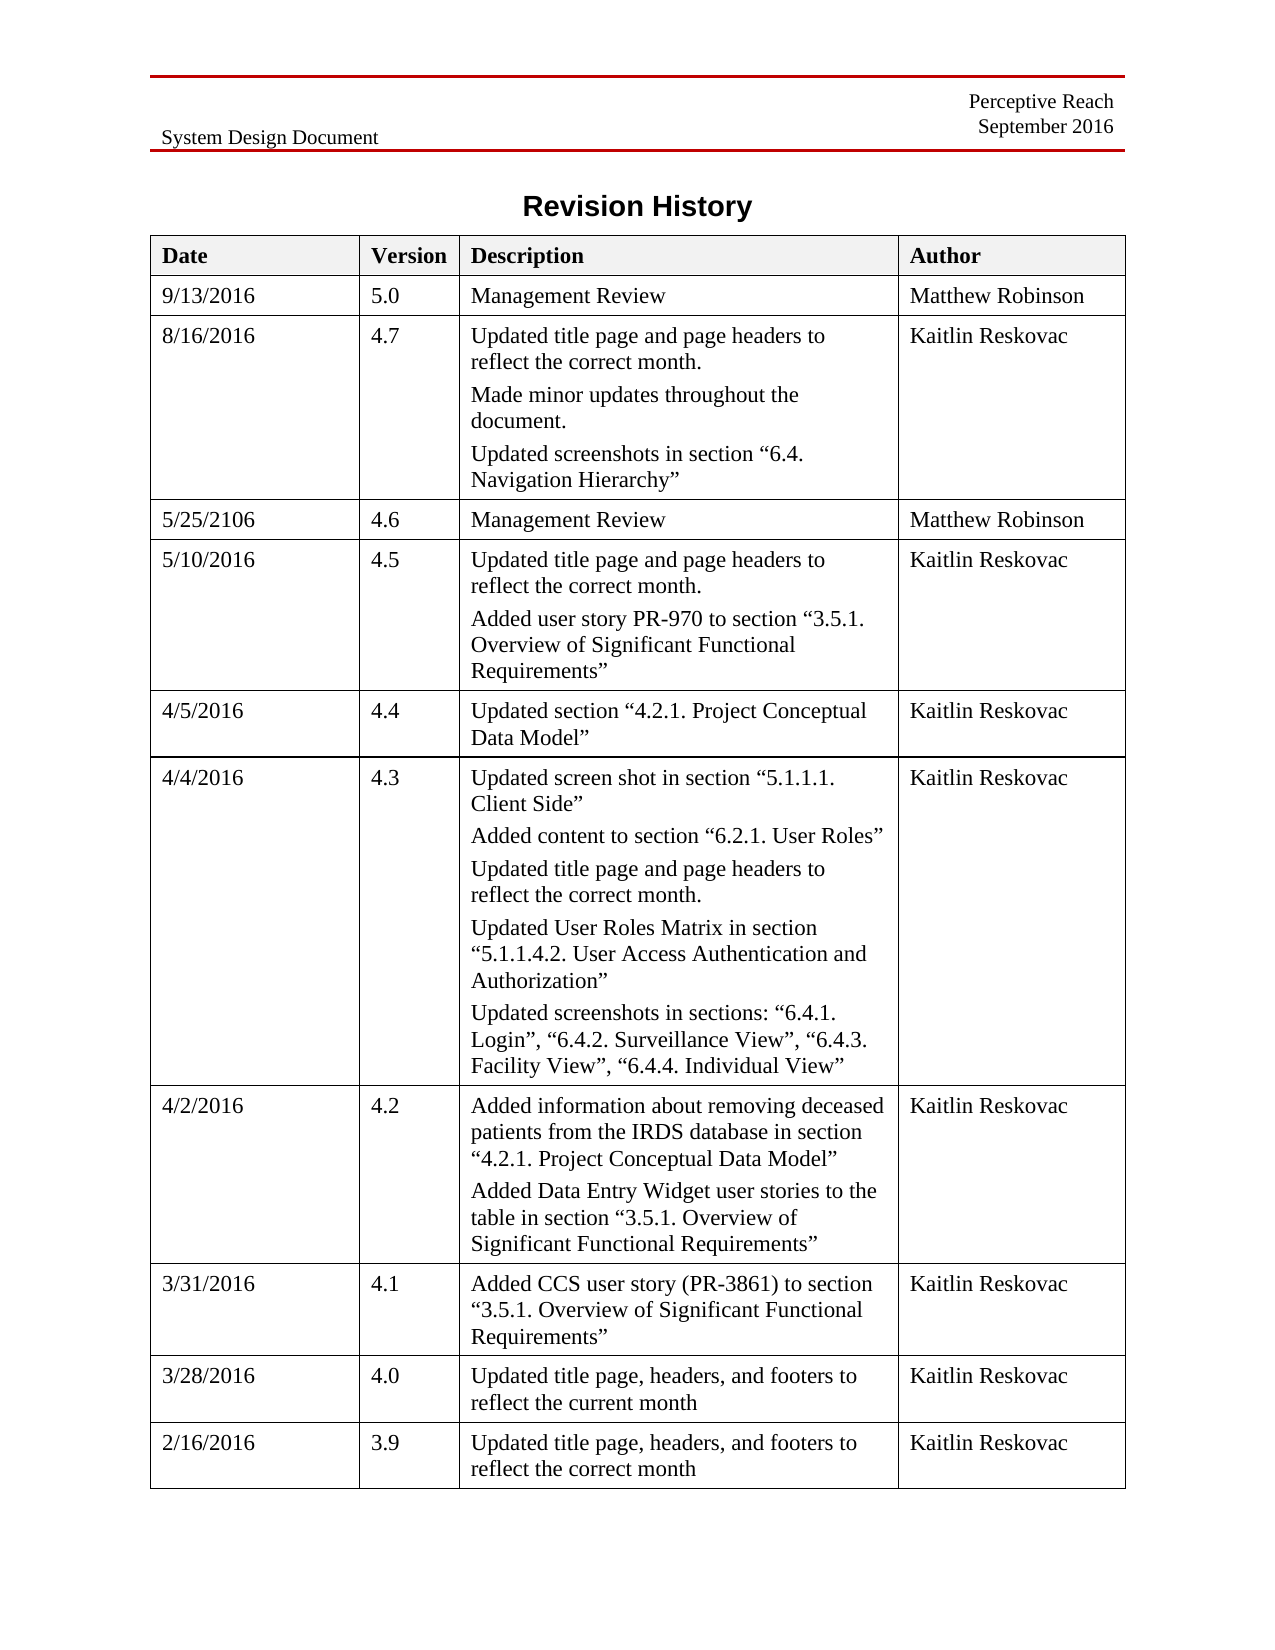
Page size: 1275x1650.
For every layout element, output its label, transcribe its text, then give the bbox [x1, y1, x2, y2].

table_header Date [151, 236, 359, 274]
table_cell 3.9 [360, 1423, 459, 1488]
table_cell 5.0 [360, 276, 459, 314]
table_header Description [460, 236, 898, 274]
table_header Author [899, 236, 1125, 274]
table_cell 4.2 [360, 1086, 459, 1263]
table_cell Updated title page and page headers to reflect the correct month. Made minor updates throughout the document. Updated screenshots in section “6.4. Navigation Hierarchy” [460, 316, 898, 499]
table_cell Updated title page, headers, and footers to reflect the correct month [460, 1423, 898, 1488]
table_cell Kaitlin Reskovac [899, 316, 1125, 499]
table_header Version [360, 236, 459, 274]
table_cell 5/10/2016 [151, 540, 359, 690]
table_cell Updated title page, headers, and footers to reflect the current month [460, 1356, 898, 1422]
table_cell 9/13/2016 [151, 276, 359, 314]
table_cell 4/4/2016 [151, 758, 359, 1085]
table_cell Kaitlin Reskovac [899, 758, 1125, 1085]
table_cell Kaitlin Reskovac [899, 1264, 1125, 1355]
table_cell 4/2/2016 [151, 1086, 359, 1263]
table_cell 4.3 [360, 758, 459, 1085]
table_cell Added CCS user story (PR-3861) to section “3.5.1. Overview of Significant Functional Requirements” [460, 1264, 898, 1355]
table_cell Matthew Robinson [899, 500, 1125, 538]
table_cell Kaitlin Reskovac [899, 540, 1125, 690]
table_cell 8/16/2016 [151, 316, 359, 499]
table_cell 3/28/2016 [151, 1356, 359, 1422]
title Revision History [150, 189, 1125, 222]
table_cell 4.1 [360, 1264, 459, 1355]
table_cell Kaitlin Reskovac [899, 1423, 1125, 1488]
table_cell 4.6 [360, 500, 459, 538]
table_cell Management Review [460, 500, 898, 538]
table_cell 5/25/2106 [151, 500, 359, 538]
table_cell Management Review [460, 276, 898, 314]
table_cell Kaitlin Reskovac [899, 1356, 1125, 1422]
table_cell Kaitlin Reskovac [899, 691, 1125, 756]
table_cell 4/5/2016 [151, 691, 359, 756]
table_cell 3/31/2016 [151, 1264, 359, 1355]
table_cell 4.7 [360, 316, 459, 499]
table_cell 4.4 [360, 691, 459, 756]
table_cell Updated section “4.2.1. Project Conceptual Data Model” [460, 691, 898, 756]
table_cell Matthew Robinson [899, 276, 1125, 314]
table_cell 4.0 [360, 1356, 459, 1422]
table_cell Kaitlin Reskovac [899, 1086, 1125, 1263]
table_cell Added information about removing deceased patients from the IRDS database in section “4.2.1. Project Conceptual Data Model” Added Data Entry Widget user stories to the table in section “3.5.1. Overview of Significant Functional Requirements” [460, 1086, 898, 1263]
table_cell 2/16/2016 [151, 1423, 359, 1488]
table_cell Updated title page and page headers to reflect the correct month. Added user story PR-970 to section “3.5.1. Overview of Significant Functional Requirements” [460, 540, 898, 690]
table_cell 4.5 [360, 540, 459, 690]
table_cell Updated screen shot in section “5.1.1.1. Client Side” Added content to section “6.2.1. User Roles” Updated title page and page headers to reflect the correct month. Updated User Roles Matrix in section “5.1.1.4.2. User Access Authentication and Authorization” Updated screenshots in sections: “6.4.1. Login”, “6.4.2. Surveillance View”, “6.4.3. Facility View”, “6.4.4. Individual View” [460, 758, 898, 1085]
